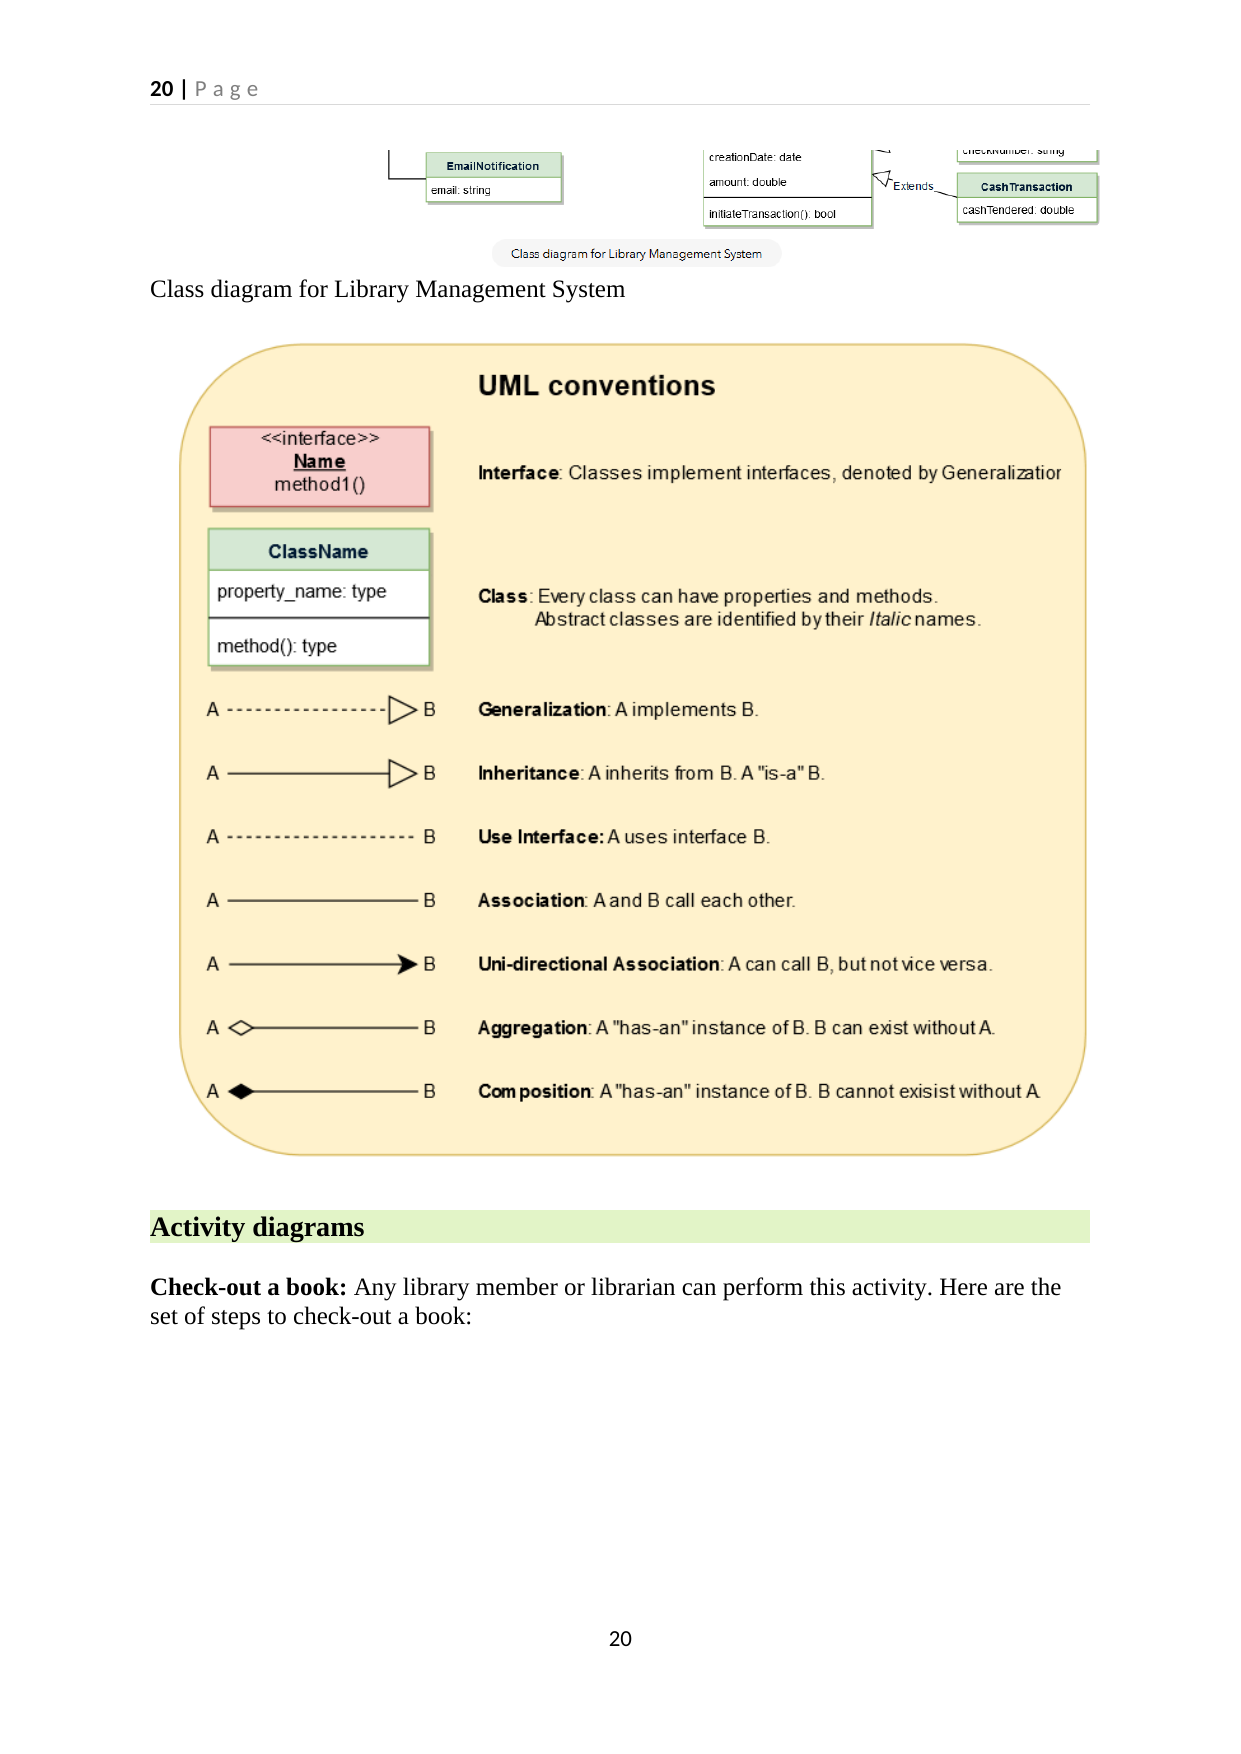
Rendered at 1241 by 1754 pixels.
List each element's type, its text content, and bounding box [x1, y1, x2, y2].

text Class diagram for Library Management System [150, 274, 1090, 303]
text Activity diagrams [150, 1210, 1090, 1243]
text Check-out a book: Any library member or librarian can perform this activity. Here are the set of steps to check-out a book: [150, 1272, 1090, 1329]
picture [150, 319, 1125, 1182]
picture [150, 150, 1125, 274]
